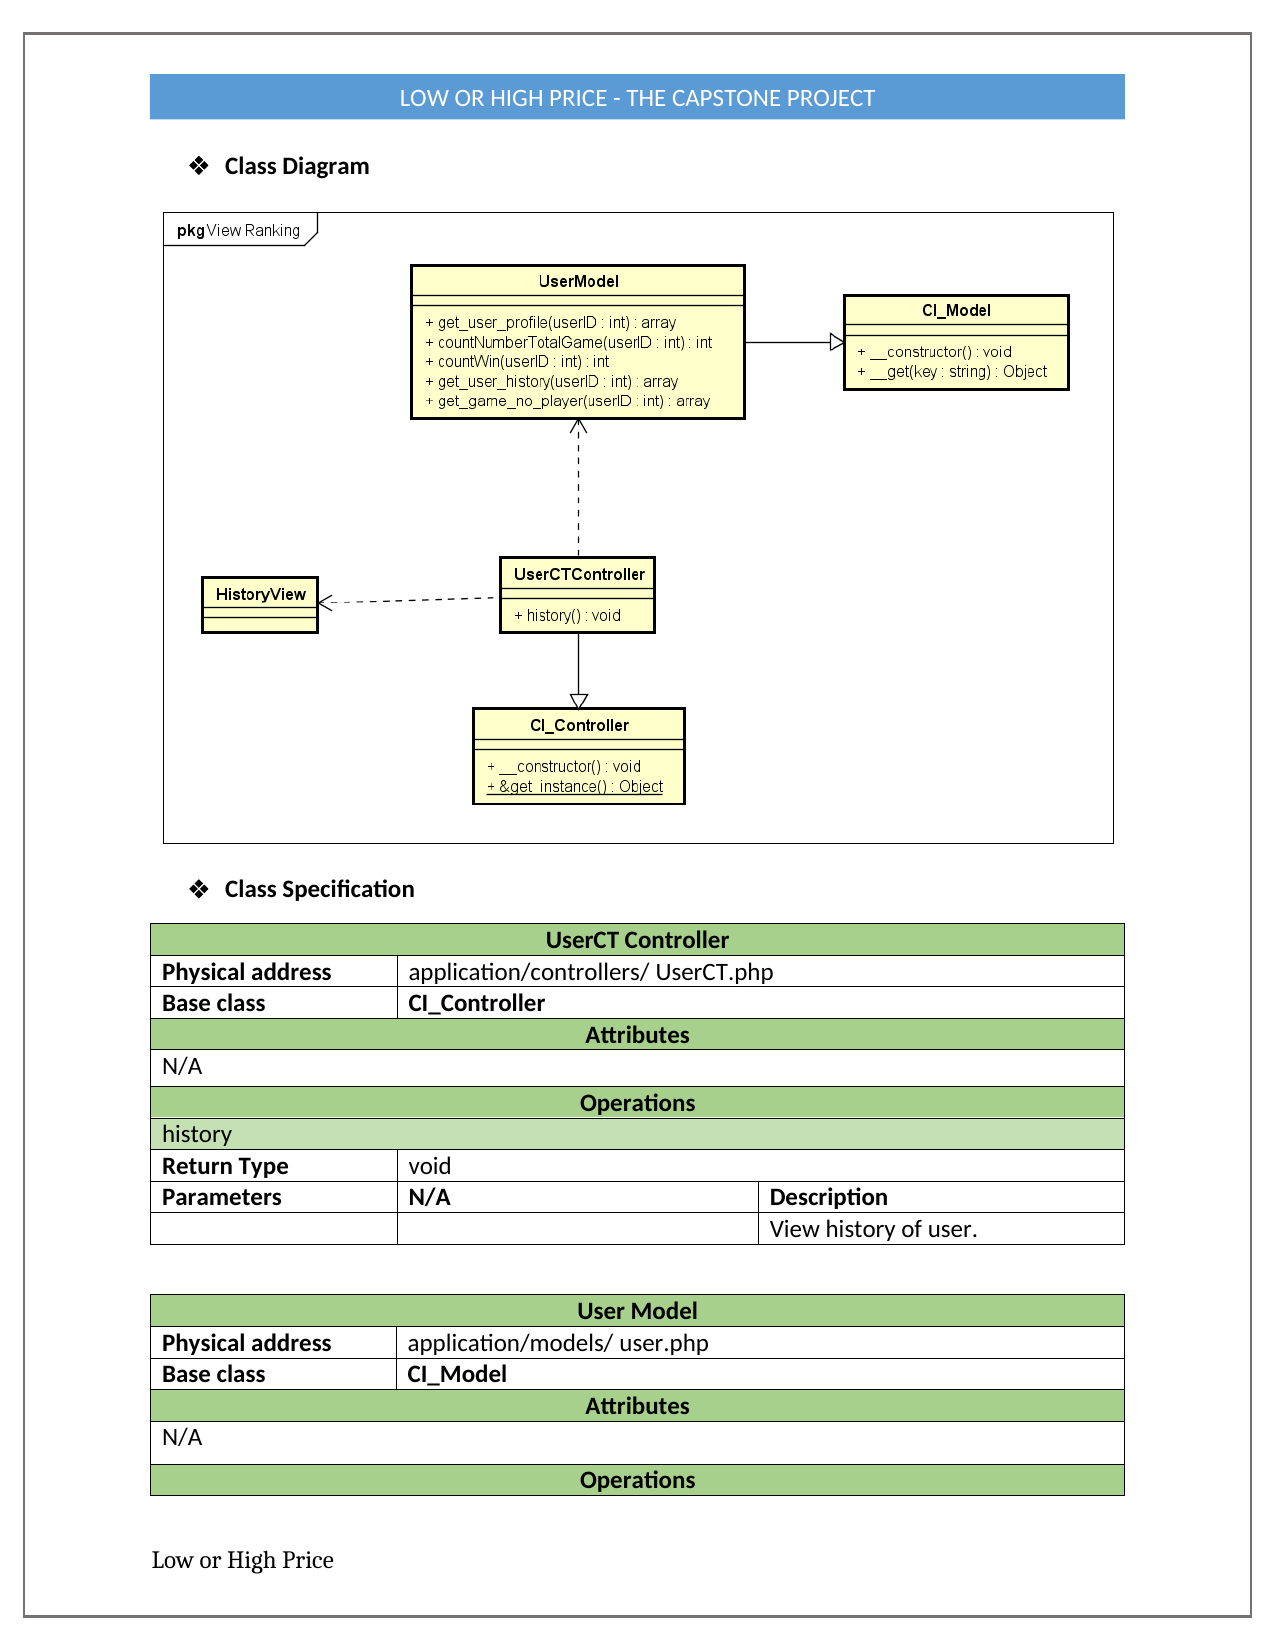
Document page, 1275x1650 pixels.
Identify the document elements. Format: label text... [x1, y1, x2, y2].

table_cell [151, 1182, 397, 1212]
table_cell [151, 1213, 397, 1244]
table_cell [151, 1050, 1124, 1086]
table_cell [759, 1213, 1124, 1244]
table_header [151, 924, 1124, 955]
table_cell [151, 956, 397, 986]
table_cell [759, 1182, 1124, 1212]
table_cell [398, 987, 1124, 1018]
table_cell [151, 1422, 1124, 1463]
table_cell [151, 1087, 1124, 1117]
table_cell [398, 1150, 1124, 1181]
list Class Diagram [187, 150, 1125, 181]
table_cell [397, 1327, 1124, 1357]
picture [150, 199, 1125, 855]
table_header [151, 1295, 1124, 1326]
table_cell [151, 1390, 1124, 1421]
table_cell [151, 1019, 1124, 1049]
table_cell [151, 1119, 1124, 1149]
list Class Specification [187, 873, 1125, 904]
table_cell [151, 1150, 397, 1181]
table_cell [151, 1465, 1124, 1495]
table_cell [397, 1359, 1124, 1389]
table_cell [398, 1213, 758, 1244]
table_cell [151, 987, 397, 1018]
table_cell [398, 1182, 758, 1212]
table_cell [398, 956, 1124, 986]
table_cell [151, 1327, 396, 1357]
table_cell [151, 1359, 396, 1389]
